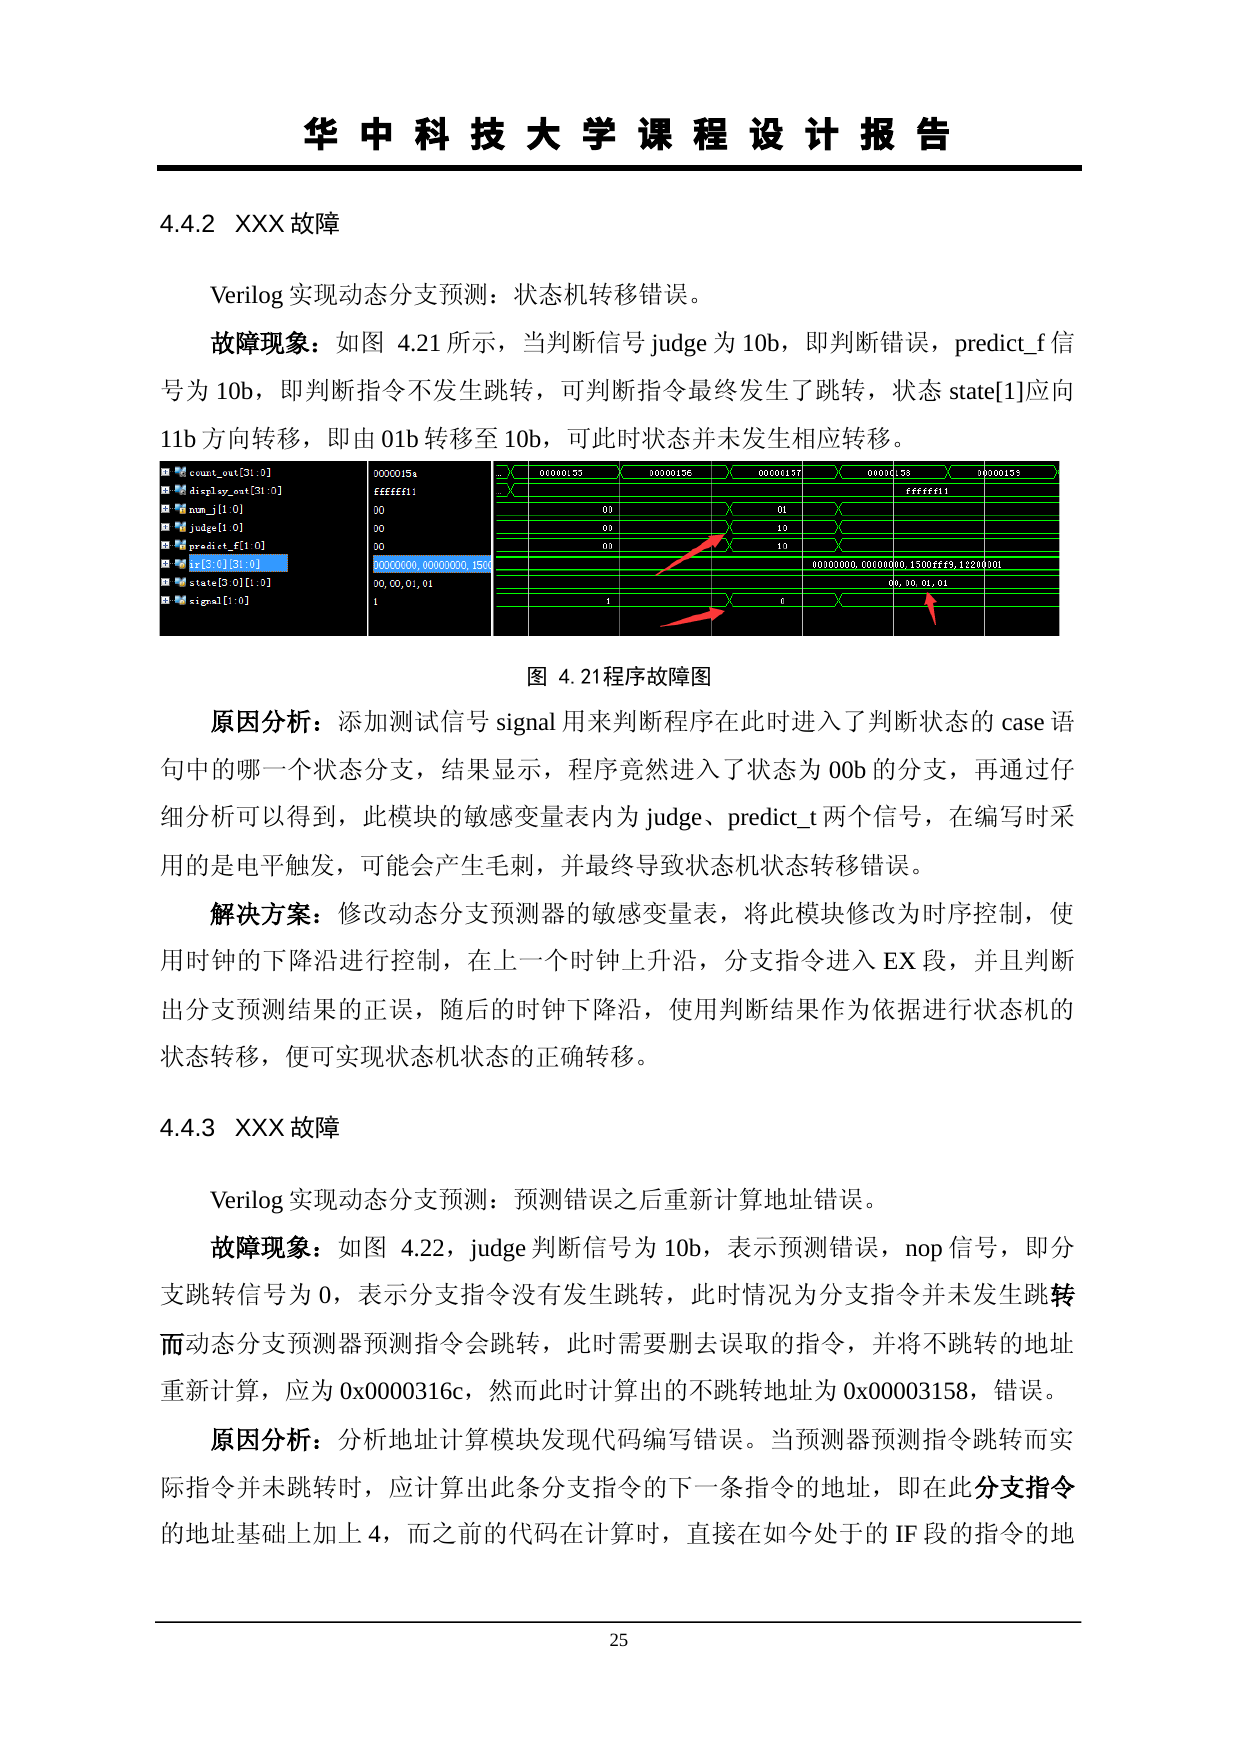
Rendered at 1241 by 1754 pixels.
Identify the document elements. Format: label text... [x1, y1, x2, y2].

text 原因分析：添加测试信号signal用来判断程序在此时进入了判断状态的case语句中的哪一个状态分支，结果显示，程序竟然进入了状态为00b的分支，再通过仔细分析可以得到，此模块的敏感变量表内为judge、predict_t两个信号，在编写时采用的是电平触发，可能会产生毛刺，并最终导致状态机状态转移错误。 [159, 697, 1075, 888]
subtitle XXX故障 [159, 198, 1078, 246]
picture [159, 461, 1060, 636]
text Verilog实现动态分支预测：预测错误之后重新计算地址错误。 [159, 1174, 1075, 1222]
text Verilog实现动态分支预测：状态机转移错误。 [159, 270, 1075, 318]
subtitle XXX故障 [159, 1103, 1078, 1151]
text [159, 1414, 1075, 1557]
text 解决方案：修改动态分支预测器的敏感变量表，将此模块修改为时序控制，使用时钟的下降沿进行控制，在上一个时钟上升沿，分支指令进入EX段，并且判断出分支预测结果的正误，随后的时钟下降沿，使用判断结果作为依据进行状态机的状态转移，便可实现状态机状态的正确转移。 [159, 888, 1075, 1079]
